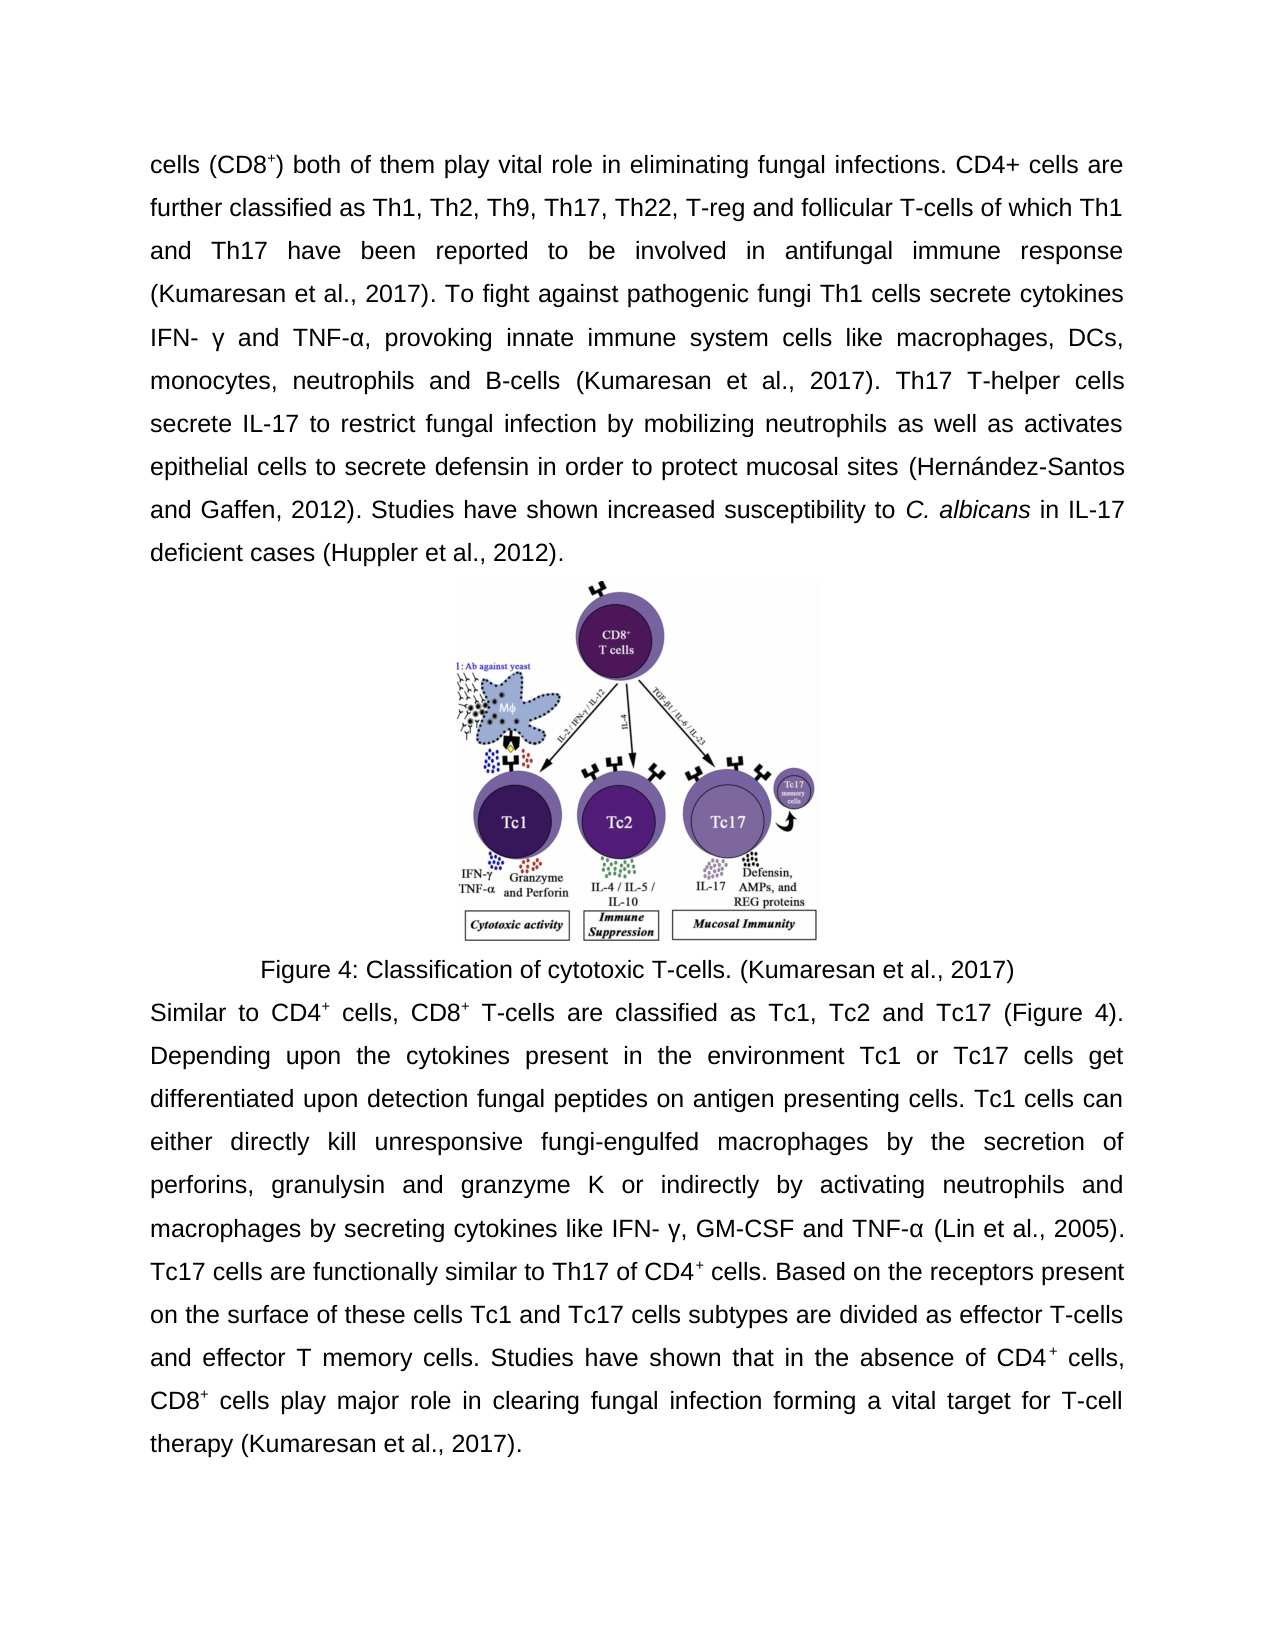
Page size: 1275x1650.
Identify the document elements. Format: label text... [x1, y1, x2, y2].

text Similar to CD4+ cells, CD8+ T-cells are classified as Tc1, Tc2 and Tc17 (Figure 4). Depending upon the cytokines present in the environment Tc1 or Tc17 cells get differentiated upon detection fungal peptides on antigen presenting cells. Tc1 cells can either directly kill unresponsive fungi-engulfed macrophages by the secretion of perforins, granulysin and granzyme K or indirectly by activating neutrophils and macrophages by secreting cytokines like IFN- γ, GM-CSF and TNF-α (Lin et al., 2005). Tc17 cells are functionally similar to Th17 of CD4+ cells. Based on the receptors present on the surface of these cells Tc1 and Tc17 cells subtypes are divided as effector T-cells and effector T memory cells. Studies have shown that in the absence of CD4+ cells, CD8+ cells play major role in clearing fungal infection forming a vital target for T-cell therapy (Kumaresan et al., 2017). [150, 998, 1125, 1458]
text Figure 4: Classification of cytotoxic T-cells. (Kumaresan et al., 2017) [150, 955, 1125, 984]
picture [456, 581, 819, 941]
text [150, 150, 1125, 567]
